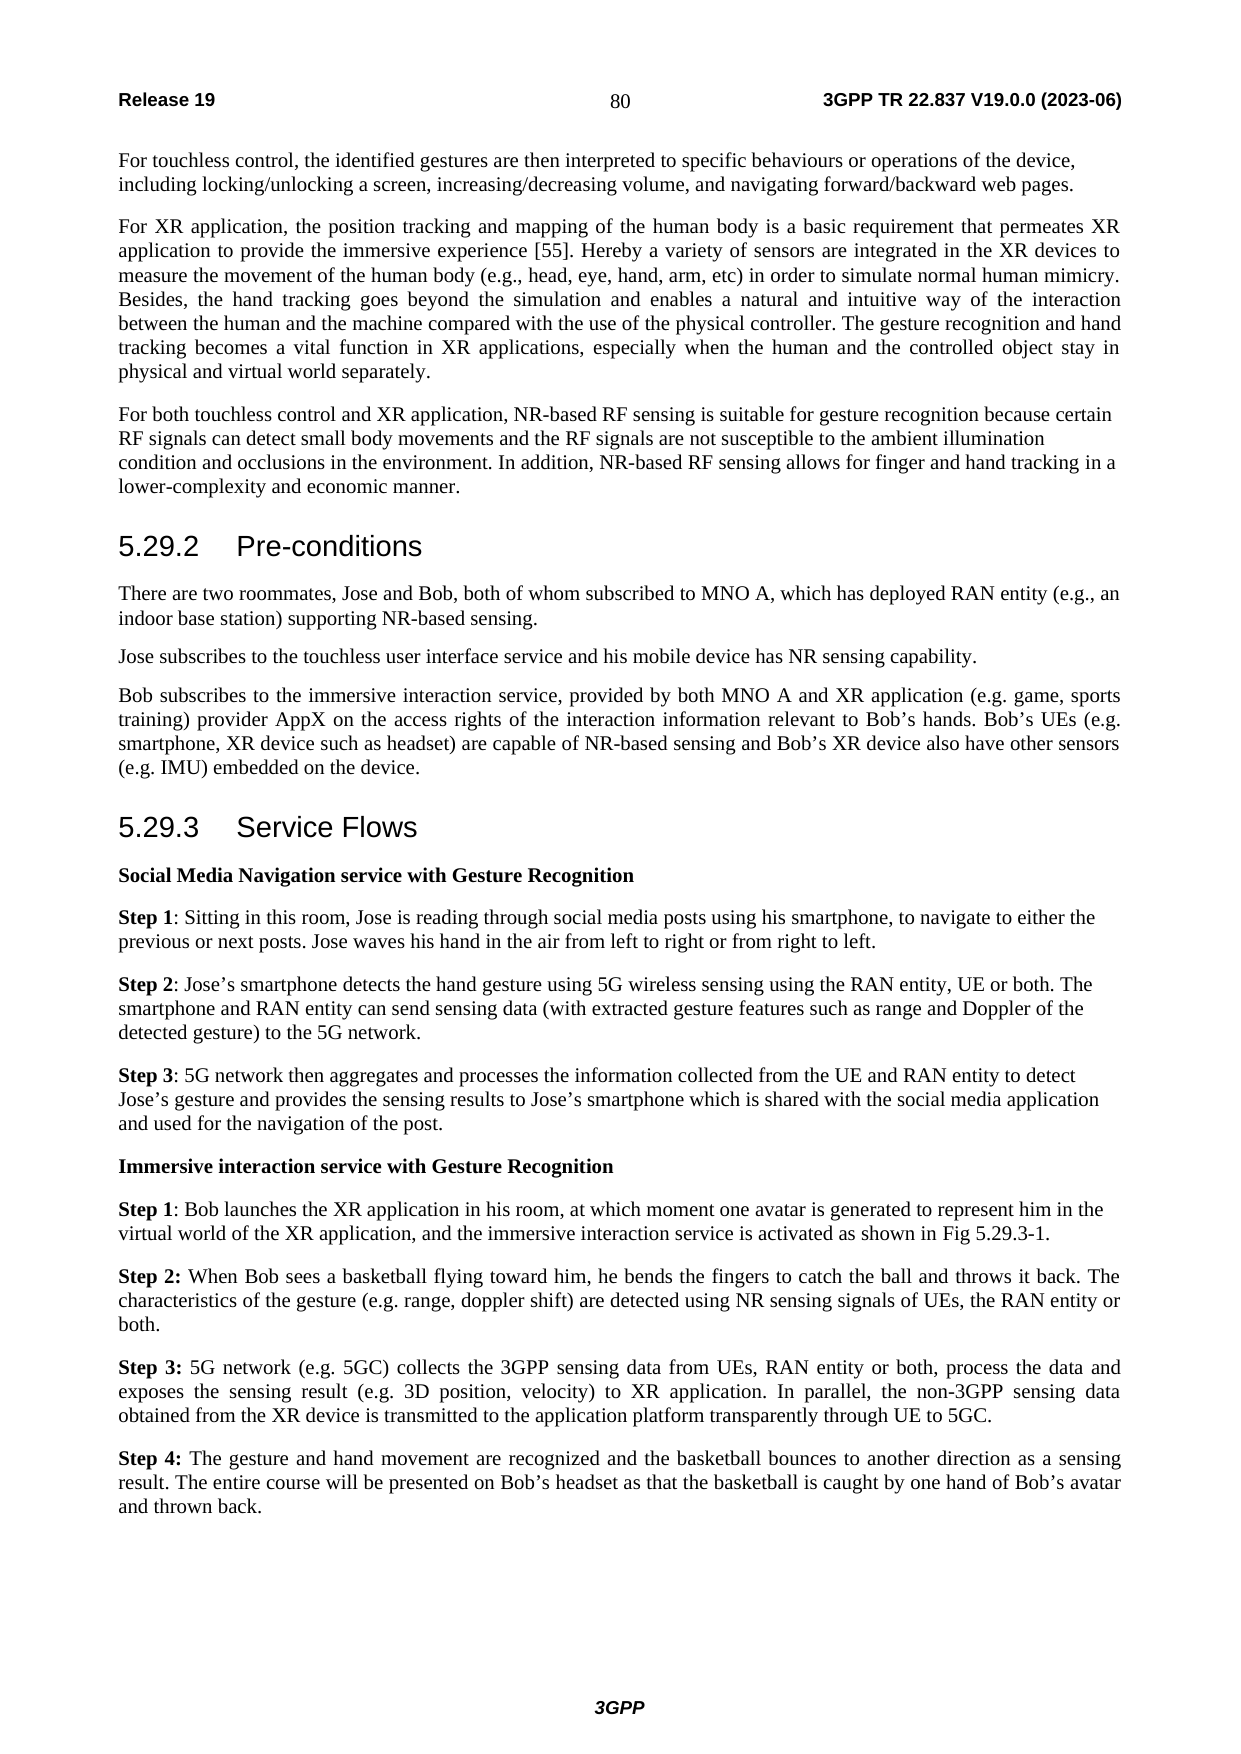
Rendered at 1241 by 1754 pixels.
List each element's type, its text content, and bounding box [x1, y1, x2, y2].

text Immersive interaction service with Gesture Recognition [118, 1154, 1122, 1178]
text Step 1: Sitting in this room, Jose is reading through social media posts using his smartphone, to navigate to either the previous or next posts. Jose waves his hand in the air from left to right or from right to left. [118, 905, 1122, 953]
text For XR application, the position tracking and mapping of the human body is a basic requirement that permeates XR application to provide the immersive experience [55]. Hereby a variety of sensors are integrated in the XR devices to measure the movement of the human body (e.g., head, eye, hand, arm, etc) in order to simulate normal human mimicry. Besides, the hand tracking goes beyond the simulation and enables a natural and intuitive way of the interaction between the human and the machine compared with the use of the physical controller. The gesture recognition and hand tracking becomes a vital function in XR applications, especially when the human and the controlled object stay in physical and virtual world separately. [118, 214, 1122, 383]
text For both touchless control and XR application, NR-based RF sensing is suitable for gesture recognition because certain RF signals can detect small body movements and the RF signals are not susceptible to the ambient illumination condition and occlusions in the environment. In addition, NR-based RF sensing allows for finger and hand tracking in a lower-complexity and economic manner. [118, 402, 1122, 498]
subtitle 5.29.2 Pre-conditions [118, 529, 1122, 563]
text Step 1: Bob launches the XR application in his room, at which moment one avatar is generated to represent him in the virtual world of the XR application, and the immersive interaction service is activated as shown in Fig 5.29.3-1. [118, 1197, 1122, 1245]
text Step 3: 5G network then aggregates and processes the information collected from the UE and RAN entity to detect Jose’s gesture and provides the sensing results to Jose’s smartphone which is shared with the social media application and used for the navigation of the post. [118, 1063, 1122, 1135]
text For touchless control, the identified gestures are then interpreted to specific behaviours or operations of the device, including locking/unlocking a screen, increasing/decreasing volume, and navigating forward/backward web pages. [118, 147, 1122, 196]
text Step 2: Jose’s smartphone detects the hand gesture using 5G wireless sensing using the RAN entity, UE or both. The smartphone and RAN entity can send sensing data (with extracted gesture features such as range and Doppler of the detected gesture) to the 5G network. [118, 972, 1122, 1044]
text Jose subscribes to the touchless user interface service and his mobile device has NR sensing capability. [118, 644, 1122, 668]
text Step 4: The gesture and hand movement are recognized and the basketball bounces to another direction as a sensing result. The entire course will be presented on Bob’s headset as that the basketball is caught by one hand of Bob’s avatar and thrown back. [118, 1446, 1122, 1518]
text There are two roommates, Jose and Bob, both of whom subscribed to MNO A, which has deployed RAN entity (e.g., an indoor base station) supporting NR-based sensing. [118, 581, 1122, 629]
text Bob subscribes to the immersive interaction service, provided by both MNO A and XR application (e.g. game, sports training) provider AppX on the access rights of the interaction information relevant to Bob’s hands. Bob’s UEs (e.g. smartphone, XR device such as headset) are capable of NR-based sensing and Bob’s XR device also have other sensors (e.g. IMU) embedded on the device. [118, 683, 1122, 779]
subtitle 5.29.3 Service Flows [118, 810, 1122, 844]
text Step 3: 5G network (e.g. 5GC) collects the 3GPP sensing data from UEs, RAN entity or both, process the data and exposes the sensing result (e.g. 3D position, velocity) to XR application. In parallel, the non-3GPP sensing data obtained from the XR device is transmitted to the application platform transparently through UE to 5GC. [118, 1355, 1122, 1427]
text Step 2: When Bob sees a basketball flying toward him, he bends the fingers to catch the ball and throws it back. The characteristics of the gesture (e.g. range, doppler shift) are detected using NR sensing signals of UEs, the RAN entity or both. [118, 1264, 1122, 1336]
text Social Media Navigation service with Gesture Recognition [118, 862, 1122, 887]
